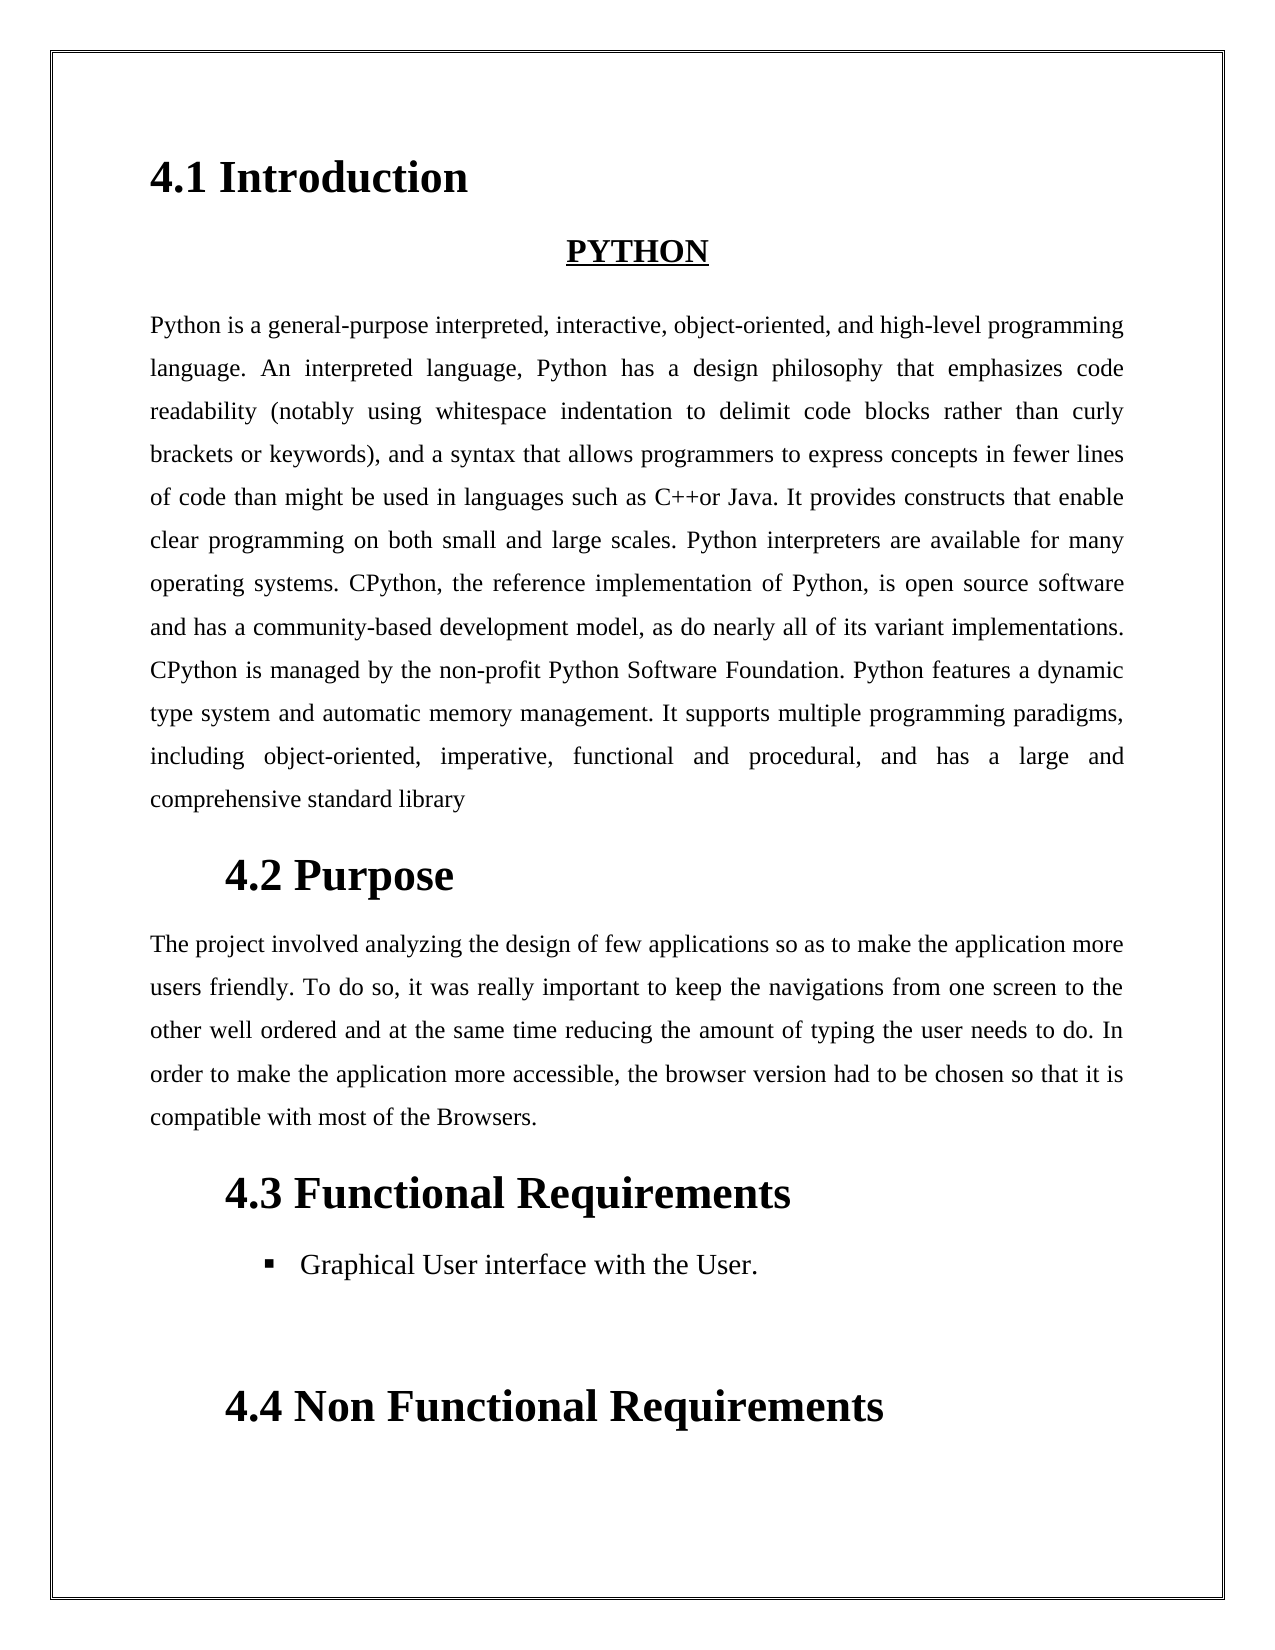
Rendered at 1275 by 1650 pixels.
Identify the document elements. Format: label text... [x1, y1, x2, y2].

text Python is a general-purpose interpreted, interactive, object-oriented, and high-level programming language. An interpreted language, Python has a design philosophy that emphasizes code readability (notably using whitespace indentation to delimit code blocks rather than curly brackets or keywords), and a syntax that allows programmers to express concepts in fewer lines of code than might be used in languages such as C++or Java. It provides constructs that enable clear programming on both small and large scales. Python interpreters are available for many operating systems. CPython, the reference implementation of Python, is open source software and has a community-based development model, as do nearly all of its variant implementations. CPython is managed by the non-profit Python Software Foundation. Python features a dynamic type system and automatic memory management. It supports multiple programming paradigms, including object-oriented, imperative, functional and procedural, and has a large and comprehensive standard library [150, 310, 1125, 813]
text The project involved analyzing the design of few applications so as to make the application more users friendly. To do so, it was really important to keep the navigations from one screen to the other well ordered and at the same time reducing the amount of typing the user needs to do. In order to make the application more accessible, the browser version had to be chosen so that it is compatible with most of the Browsers. [150, 929, 1125, 1131]
text 4.3 Functional Requirements [150, 1166, 1125, 1218]
list Graphical User interface with the User. [262, 1247, 1125, 1281]
text 4.4 Non Functional Requirements [150, 1379, 1125, 1432]
text PYTHON [150, 231, 1125, 270]
text 4.1 Introduction [150, 150, 1125, 203]
text 4.2 Purpose [150, 848, 1125, 901]
